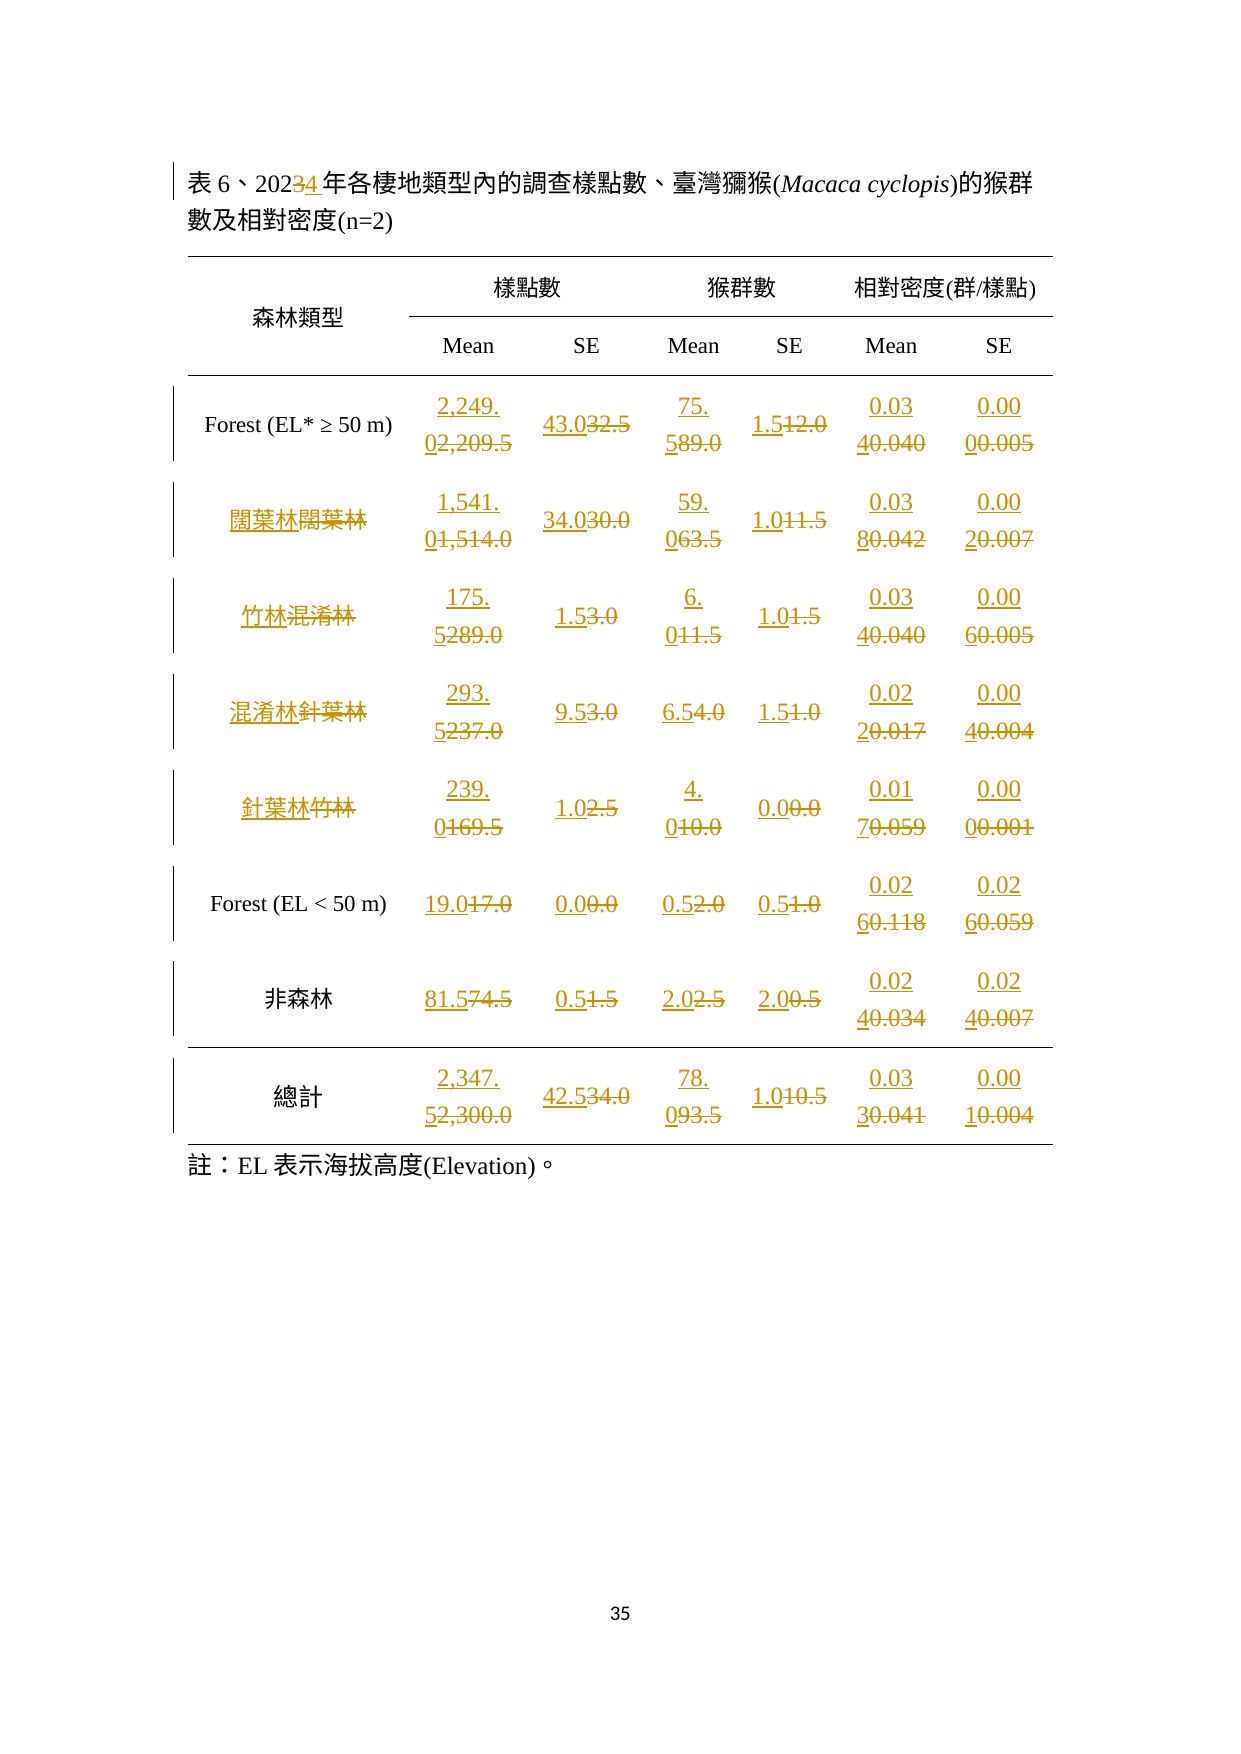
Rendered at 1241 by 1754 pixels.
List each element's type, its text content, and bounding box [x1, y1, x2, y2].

table_cell [409, 472, 527, 568]
table_cell [837, 855, 945, 951]
table_cell [527, 472, 646, 568]
table_cell Mean [409, 317, 527, 375]
table_cell [945, 1048, 1053, 1144]
table_cell SE [945, 317, 1053, 375]
table_cell Forest (EL < 50 m) [188, 855, 409, 951]
table_cell [945, 951, 1053, 1047]
table_cell [527, 759, 646, 855]
table_cell Forest (EL* ≥ 50 m) [188, 376, 409, 472]
table_cell [188, 568, 409, 663]
table_cell [741, 759, 837, 855]
table_cell [646, 855, 741, 951]
table_cell [837, 759, 945, 855]
table_cell [646, 472, 741, 568]
table_cell [409, 951, 527, 1047]
table_cell [837, 951, 945, 1047]
table_header 森林類型 [188, 257, 409, 375]
table_cell [741, 568, 837, 663]
table_cell [409, 568, 527, 663]
table_cell [741, 855, 837, 951]
table_cell [527, 951, 646, 1047]
table_cell Mean [646, 317, 741, 375]
table_header 樣點數 [409, 257, 646, 316]
table_cell [837, 568, 945, 663]
table_cell [527, 664, 646, 759]
table_cell [945, 664, 1053, 759]
table_cell 非森林 [188, 951, 409, 1047]
table_cell [646, 951, 741, 1047]
table_cell [527, 1048, 646, 1144]
table_cell [527, 376, 646, 472]
table_cell [188, 472, 409, 568]
table_cell [741, 376, 837, 472]
table_cell [646, 1048, 741, 1144]
table_cell SE [741, 317, 837, 375]
table_cell [741, 951, 837, 1047]
table_cell [527, 855, 646, 951]
table_cell [945, 759, 1053, 855]
table_cell [741, 472, 837, 568]
table_cell [646, 568, 741, 663]
table_cell SE [527, 317, 646, 375]
table_cell [409, 855, 527, 951]
table_cell [409, 1048, 527, 1144]
table_cell [646, 664, 741, 759]
table_cell [741, 664, 837, 759]
table_cell [409, 759, 527, 855]
table_cell [527, 568, 646, 663]
table_cell Mean [837, 317, 945, 375]
table_cell [188, 664, 409, 759]
table_cell [945, 855, 1053, 951]
table_cell [945, 472, 1053, 568]
table_cell [409, 376, 527, 472]
table_cell 總計 [188, 1048, 409, 1144]
text 註：EL表示海拔高度(Elevation)。 [187, 1145, 1053, 1182]
table_cell [837, 376, 945, 472]
table_cell [945, 568, 1053, 663]
table_cell [409, 664, 527, 759]
table_cell [837, 472, 945, 568]
text 表6、202年各棲地類型內的調查樣點數、臺灣獼猴(Macaca cyclopis)的猴群數及相對密度(n=2) [187, 162, 1053, 237]
table_cell [945, 376, 1053, 472]
table_cell [188, 759, 409, 855]
table_cell [837, 1048, 945, 1144]
table_header 相對密度(群/樣點) [837, 257, 1053, 316]
table_cell [837, 664, 945, 759]
table_cell [646, 376, 741, 472]
table_header 猴群數 [646, 257, 837, 316]
table_cell [646, 759, 741, 855]
table_cell [741, 1048, 837, 1144]
